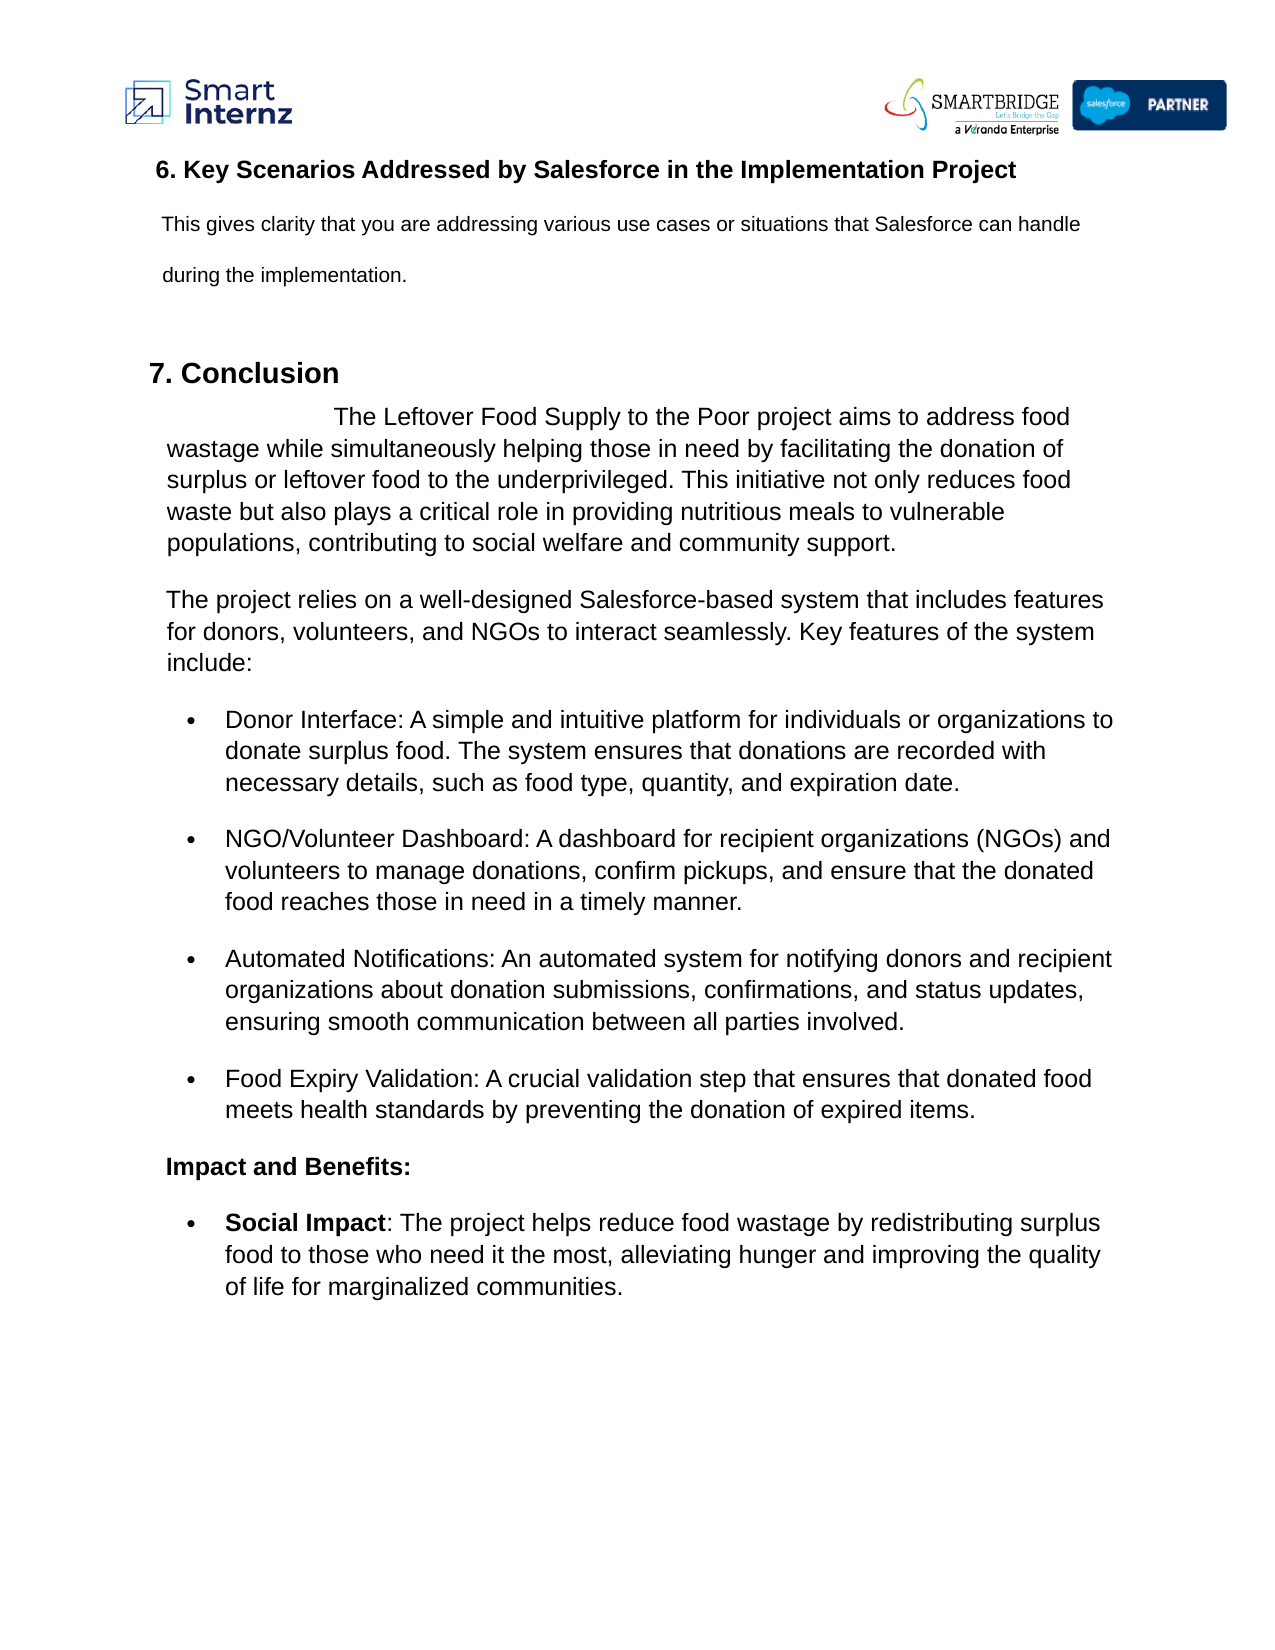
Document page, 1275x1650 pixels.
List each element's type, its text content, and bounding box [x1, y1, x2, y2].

subtitle 7. Conclusion [148, 356, 1118, 390]
subtitle 6. Key Scenarios Addressed by Salesforce in the Implementation Project [155, 155, 1118, 184]
list Donor Interface: A simple and intuitive platform for individuals or organizations to donate surplus food. The system ensures that donations are recorded with necessary details, such as food type, quantity, and expiration date. [187, 704, 1118, 796]
list Food Expiry Validation: A crucial validation step that ensures that donated food meets health standards by preventing the donation of expired items. [187, 1064, 1118, 1124]
picture [1071, 79, 1227, 131]
text The project relies on a well-designed Salesforce-based system that includes features for donors, volunteers, and NGOs to interact seamlessly. Key features of the system include: [166, 585, 1118, 677]
list Automated Notifications: An automated system for notifying donors and recipient organizations about donation submissions, confirmations, and status updates, ensuring smooth communication between all parties involved. [187, 944, 1118, 1036]
list NGO/Volunteer Dashboard: A dashboard for recipient organizations (NGOs) and volunteers to manage donations, confirm pickups, and ensure that the donated food reaches those in need in a timely manner. [187, 824, 1118, 916]
text Impact and Benefits: [166, 1152, 1118, 1181]
picture [120, 79, 297, 124]
text This gives clarity that you are addressing various use cases or situations that Salesforce can handle during the implementation. [161, 212, 1118, 287]
list Social Impact: The project helps reduce food wastage by redistributing surplus food to those who need it the most, alleviating hunger and improving the quality of life for marginalized communities. [187, 1208, 1118, 1300]
text The Leftover Food Supply to the Poor project aims to address food wastage while simultaneously helping those in need by facilitating the donation of surplus or leftover food to the underprivileged. This initiative not only reduces food waste but also plays a critical role in providing nutritious meals to vulnerable populations, contributing to social welfare and community support. [166, 402, 1118, 557]
picture [883, 77, 1059, 136]
